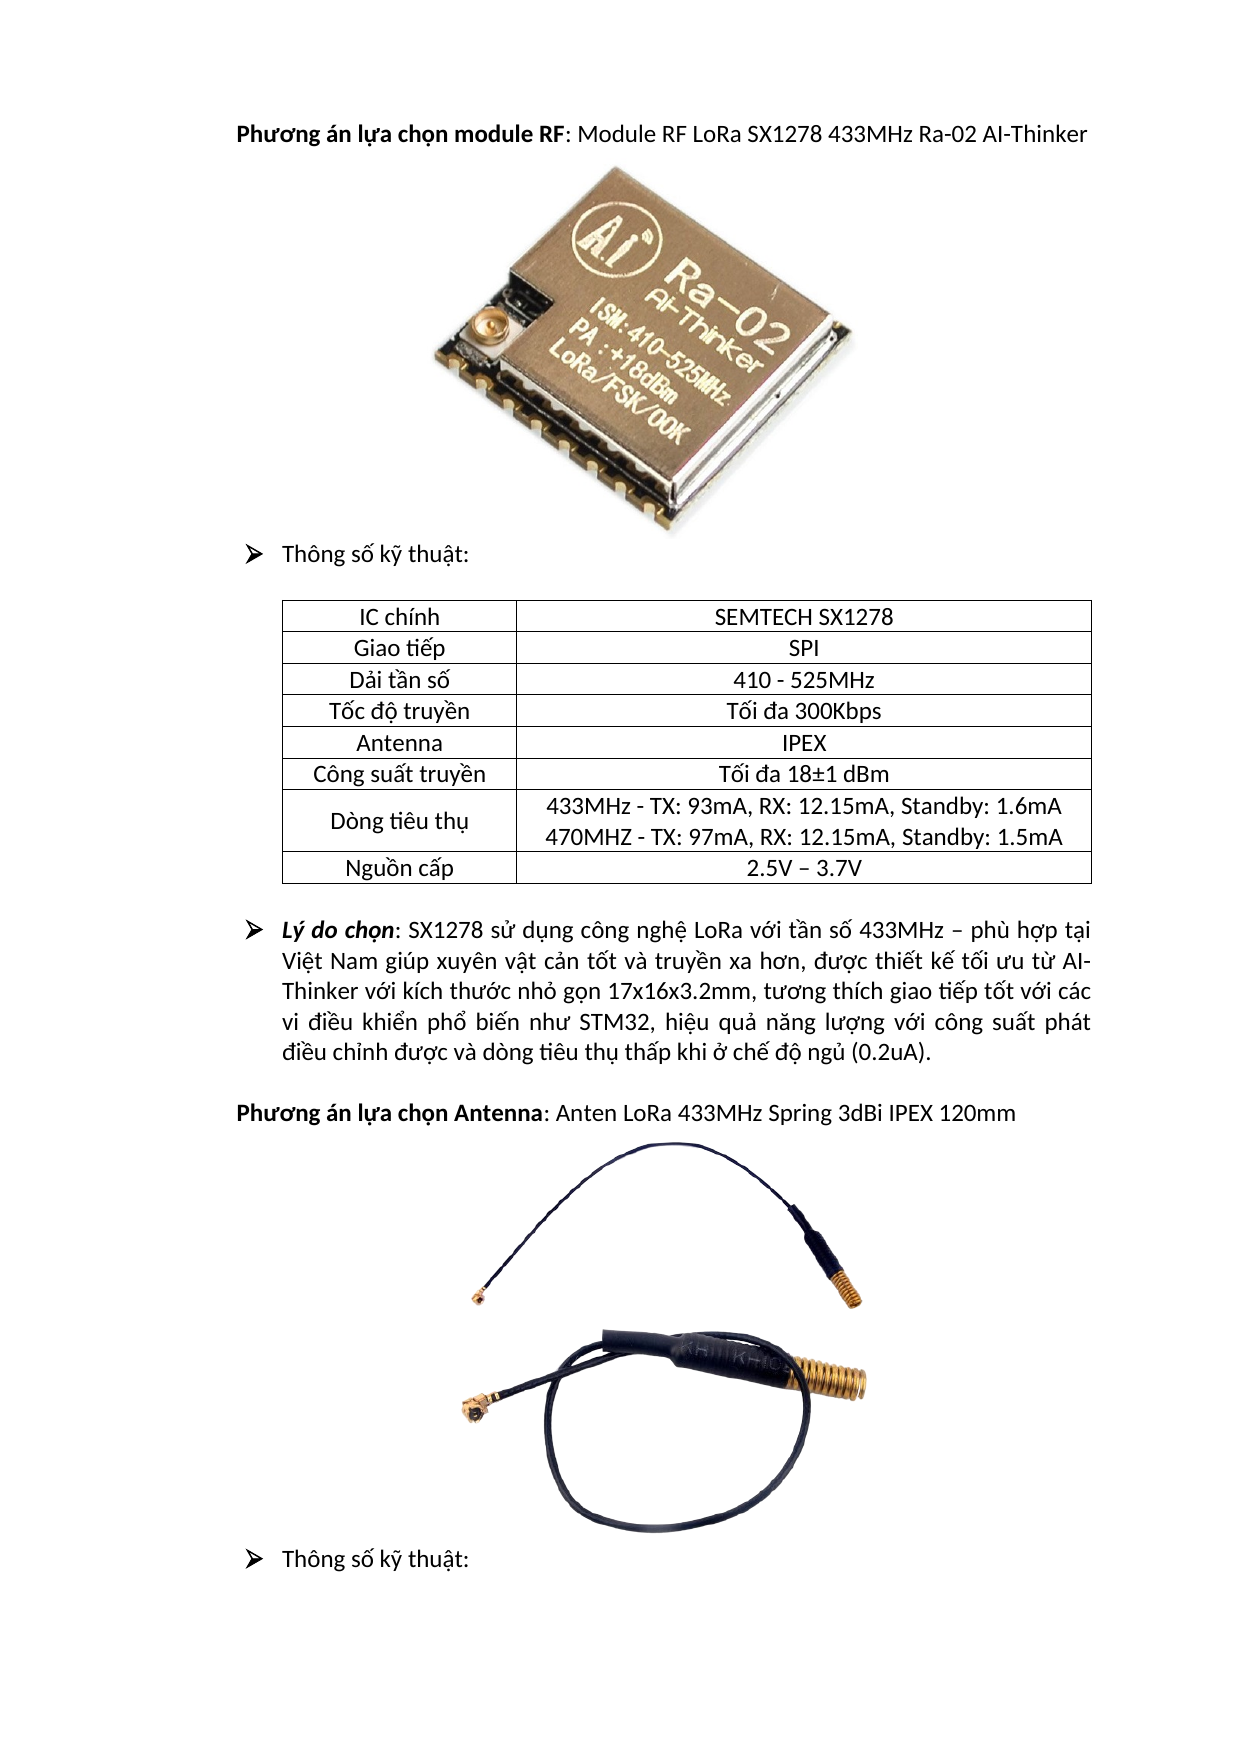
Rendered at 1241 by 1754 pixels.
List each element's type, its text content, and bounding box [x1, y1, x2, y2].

table_cell SPI [517, 632, 1091, 663]
table_cell 433MHz - TX: 93mA, RX: 12.15mA, Standby: 1.6mA 470MHZ - TX: 97mA, RX: 12.15mA, Standby: 1.5mA [517, 790, 1091, 851]
table_cell Nguồn cấp [283, 852, 516, 883]
text Phương án lựa chọn Antenna: Anten LoRa 433MHz Spring 3dBi IPEX 120mm [236, 1097, 1092, 1128]
list Thông số kỹ thuật: [244, 539, 1092, 569]
table_cell Antenna [283, 727, 516, 757]
table_cell 2.5V – 3.7V [517, 852, 1091, 883]
text Phương án lựa chọn module RF: Module RF LoRa SX1278 433MHz Ra-02 AI-Thinker [207, 118, 1092, 149]
table_cell Tốc độ truyền [283, 695, 516, 726]
picture [435, 1127, 894, 1544]
table_cell Tối đa 300Kbps [517, 695, 1091, 726]
table_cell IPEX [517, 727, 1091, 757]
list Lý do chọn: SX1278 sử dụng công nghệ LoRa với tần số 433MHz – phù hợp tại Việt Nam giúp xuyên vật cản tốt và truyền xa hơn, được thiết kế tối ưu từ AI-Thinker với kích thước nhỏ gọn 17x16x3.2mm, tương thích giao tiếp tốt với các vi điều khiển phổ biến như STM32, hiệu quả năng lượng với công suất phát điều chỉnh được và dòng tiêu thụ thấp khi ở chế độ ngủ (0.2uA). [244, 914, 1092, 1067]
table_cell Giao tiếp [283, 632, 516, 663]
picture [384, 148, 915, 539]
list Thông số kỹ thuật: [244, 1543, 1092, 1574]
table_cell Công suất truyền [283, 759, 516, 789]
table_header IC chính [283, 601, 516, 631]
table_cell Tối đa 18±1 dBm [517, 759, 1091, 789]
table_cell Dòng tiêu thụ [283, 790, 516, 851]
table_cell 410 - 525MHz [517, 664, 1091, 694]
table_header SEMTECH SX1278 [517, 601, 1091, 631]
table_cell Dải tần số [283, 664, 516, 694]
